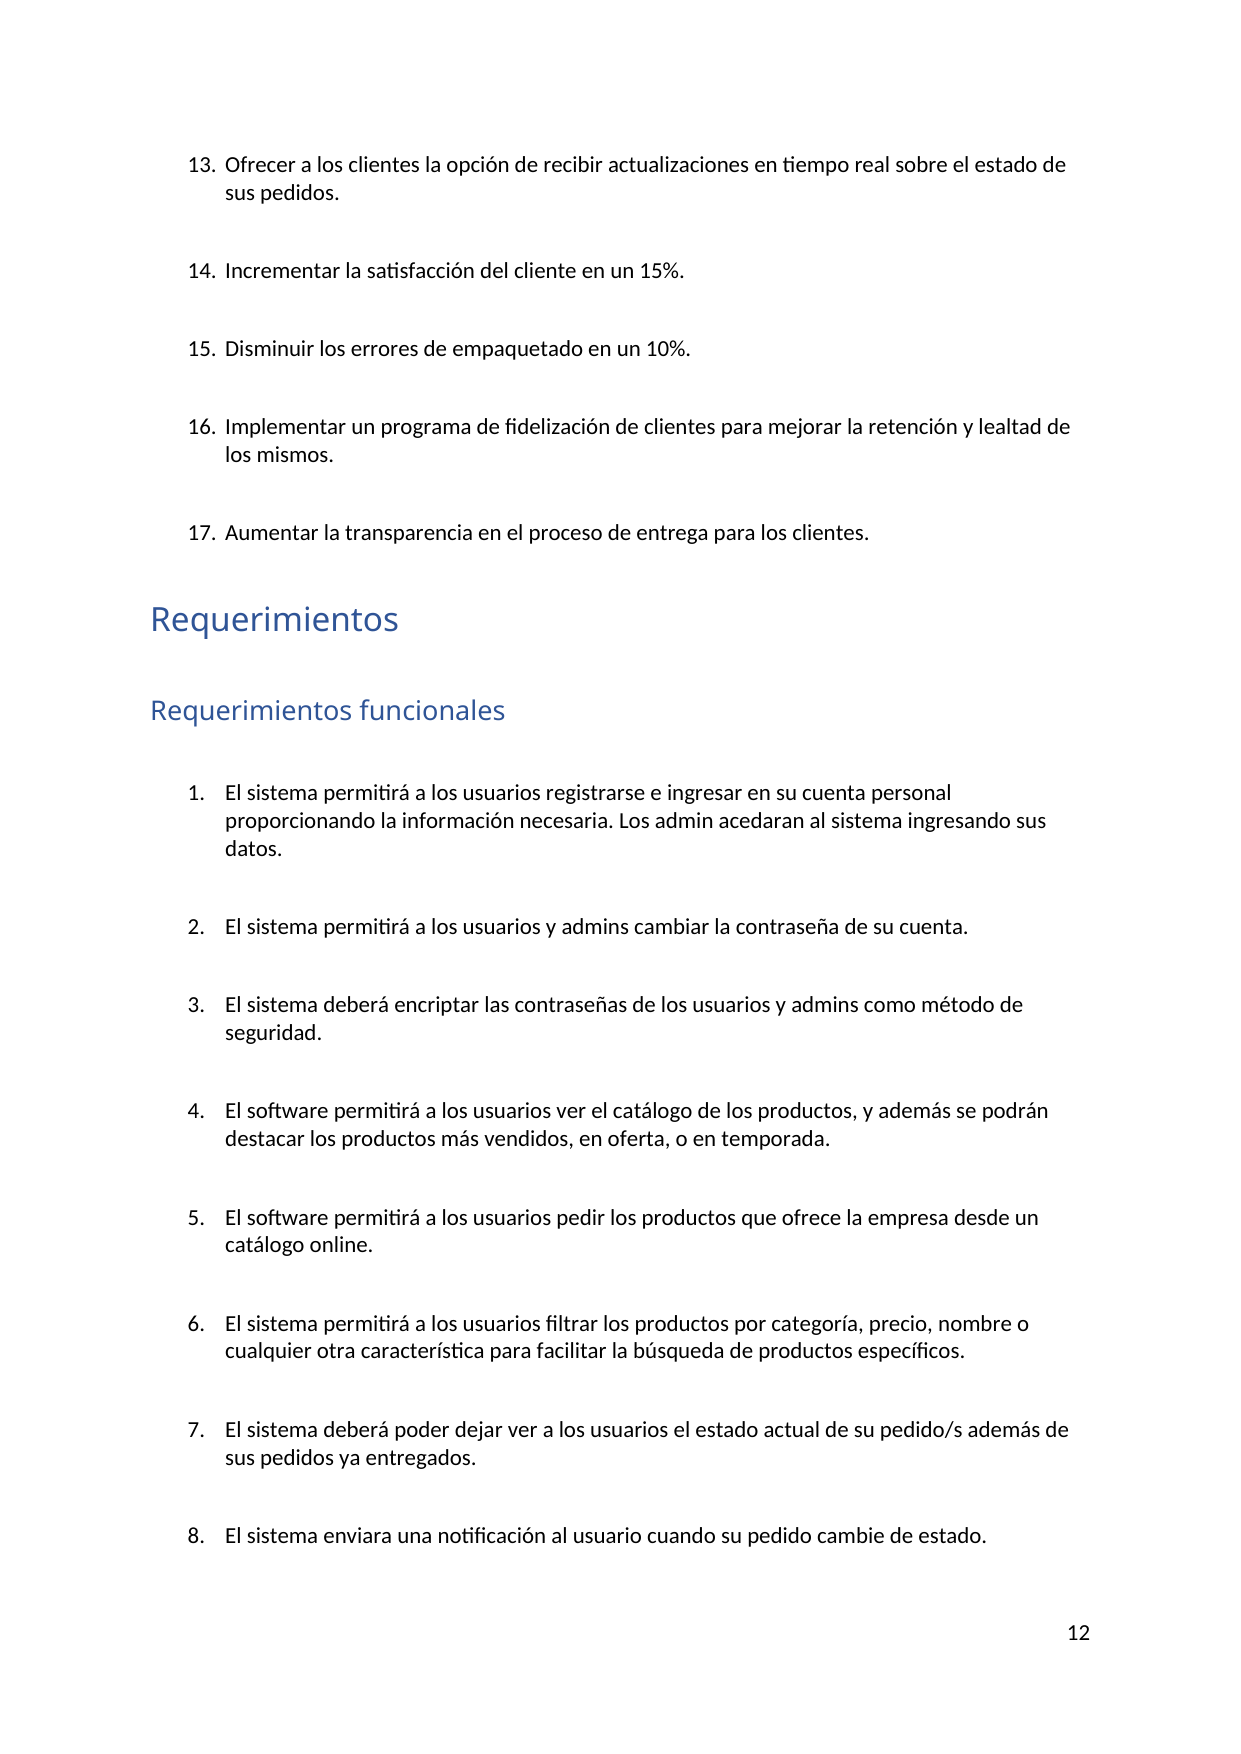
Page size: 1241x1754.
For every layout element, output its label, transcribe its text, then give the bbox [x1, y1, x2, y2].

subtitle Requerimientos [150, 596, 1090, 642]
list El sistema permitirá a los usuarios registrarse e ingresar en su cuenta personal proporcionando la información necesaria. Los admin acedaran al sistema ingresando sus datos. [187, 778, 1090, 862]
list El sistema deberá poder dejar ver a los usuarios el estado actual de su pedido/s además de sus pedidos ya entregados. [187, 1415, 1090, 1471]
list Disminuir los errores de empaquetado en un 10%. [187, 334, 1090, 362]
list El software permitirá a los usuarios pedir los productos que ofrece la empresa desde un catálogo online. [187, 1203, 1090, 1259]
list Aumentar la transparencia en el proceso de entrega para los clientes. [187, 518, 1090, 546]
list Incrementar la satisfacción del cliente en un 15%. [187, 256, 1090, 284]
list El sistema permitirá a los usuarios filtrar los productos por categoría, precio, nombre o cualquier otra característica para facilitar la búsqueda de productos específicos. [187, 1309, 1090, 1365]
list El sistema enviara una notificación al usuario cuando su pedido cambie de estado. [187, 1521, 1090, 1549]
subtitle Requerimientos funcionales [150, 692, 1090, 728]
list El sistema permitirá a los usuarios y admins cambiar la contraseña de su cuenta. [187, 912, 1090, 941]
list Ofrecer a los clientes la opción de recibir actualizaciones en tiempo real sobre el estado de sus pedidos. [187, 150, 1090, 206]
list Implementar un programa de fidelización de clientes para mejorar la retención y lealtad de los mismos. [187, 412, 1090, 468]
list El software permitirá a los usuarios ver el catálogo de los productos, y además se podrán destacar los productos más vendidos, en oferta, o en temporada. [187, 1097, 1090, 1153]
list El sistema deberá encriptar las contraseñas de los usuarios y admins como método de seguridad. [187, 991, 1090, 1047]
